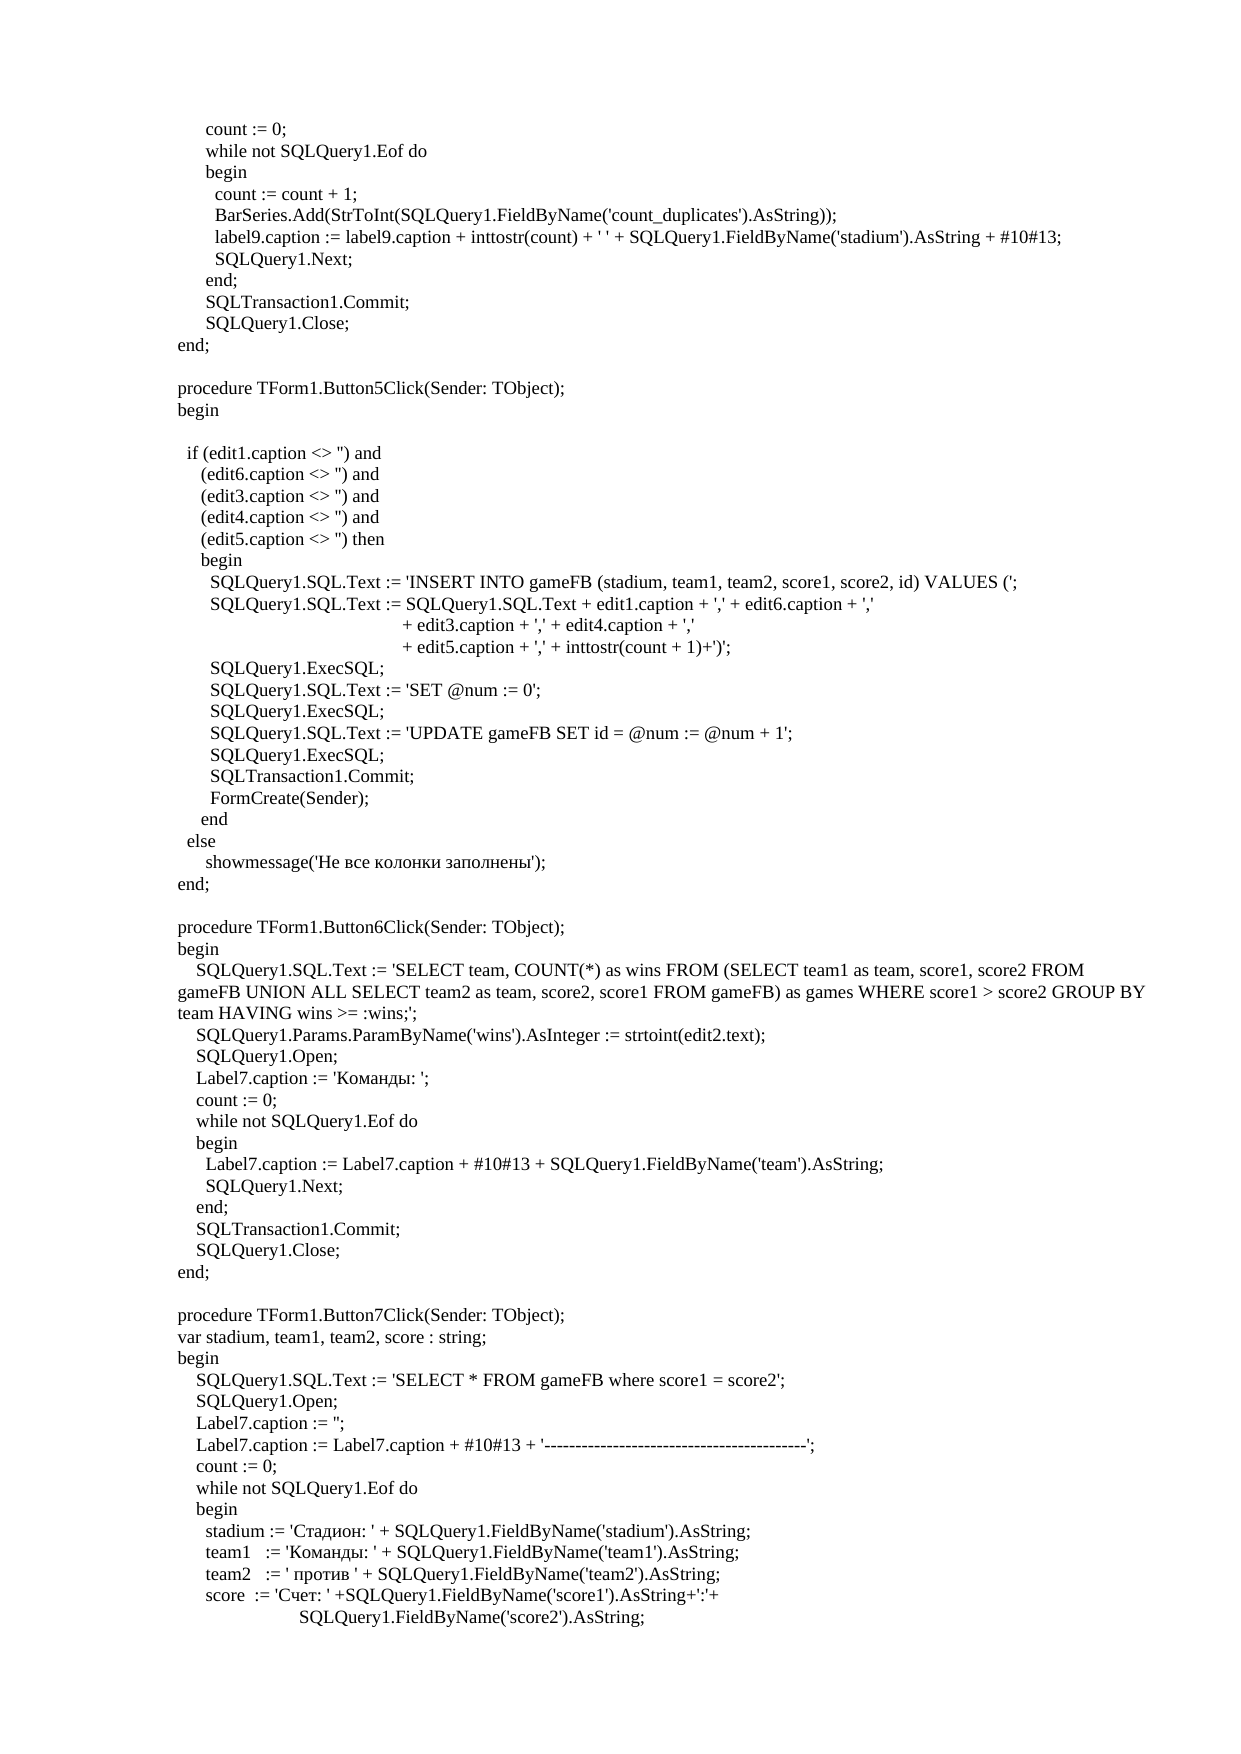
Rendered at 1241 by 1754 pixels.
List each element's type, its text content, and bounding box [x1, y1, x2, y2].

text (edit6.caption <> '') and [177, 463, 1152, 485]
text count := 0; [177, 1455, 1152, 1477]
text SQLQuery1.Close; [177, 1239, 1152, 1261]
text score := 'Счет: ' +SQLQuery1.FieldByName('score1').AsString+':'+ [177, 1584, 1152, 1606]
text SQLQuery1.Open; [177, 1390, 1152, 1412]
text SQLQuery1.Params.ParamByName('wins').AsInteger := strtoint(edit2.text); [177, 1024, 1152, 1045]
text stadium := 'Стадион: ' + SQLQuery1.FieldByName('stadium').AsString; [177, 1520, 1152, 1541]
text Label7.caption := Label7.caption + #10#13 + SQLQuery1.FieldByName('team').AsString; [177, 1153, 1152, 1175]
text SQLQuery1.Close; [177, 312, 1152, 334]
text SQLTransaction1.Commit; [177, 1218, 1152, 1239]
text SQLQuery1.Next; [177, 247, 1152, 269]
text Label7.caption := ''; [177, 1412, 1152, 1433]
text begin [177, 161, 1152, 183]
text begin [177, 398, 1152, 420]
text SQLQuery1.SQL.Text := 'SET @num := 0'; [177, 679, 1152, 700]
text procedure TForm1.Button5Click(Sender: TObject); [177, 377, 1152, 398]
text procedure TForm1.Button6Click(Sender: TObject); [177, 916, 1152, 937]
text team2 := ' против ' + SQLQuery1.FieldByName('team2').AsString; [177, 1563, 1152, 1584]
text SQLTransaction1.Commit; [177, 765, 1152, 787]
text if (edit1.caption <> '') and [177, 442, 1152, 463]
text end; [177, 1196, 1152, 1218]
text (edit3.caption <> '') and [177, 485, 1152, 506]
text SQLQuery1.SQL.Text := 'SELECT * FROM gameFB where score1 = score2'; [177, 1369, 1152, 1390]
text BarSeries.Add(StrToInt(SQLQuery1.FieldByName('count_duplicates').AsString)); [177, 204, 1152, 226]
text count := 0; [177, 118, 1152, 140]
text begin [177, 1498, 1152, 1520]
text + edit3.caption + ',' + edit4.caption + ',' [177, 614, 1152, 636]
text + edit5.caption + ',' + inttostr(count + 1)+')'; [177, 636, 1152, 657]
text SQLQuery1.SQL.Text := SQLQuery1.SQL.Text + edit1.caption + ',' + edit6.caption + ',' [177, 592, 1152, 614]
text showmessage('Не все колонки заполнены'); [177, 851, 1152, 873]
text count := 0; [177, 1088, 1152, 1110]
text begin [177, 937, 1152, 959]
text SQLQuery1.Open; [177, 1045, 1152, 1067]
text while not SQLQuery1.Eof do [177, 1477, 1152, 1498]
text while not SQLQuery1.Eof do [177, 1110, 1152, 1132]
text SQLQuery1.ExecSQL; [177, 657, 1152, 679]
text var stadium, team1, team2, score : string; [177, 1326, 1152, 1347]
text Label7.caption := 'Команды: '; [177, 1067, 1152, 1088]
text procedure TForm1.Button7Click(Sender: TObject); [177, 1304, 1152, 1326]
text (edit4.caption <> '') and [177, 506, 1152, 528]
text SQLQuery1.ExecSQL; [177, 743, 1152, 765]
text SQLQuery1.ExecSQL; [177, 700, 1152, 722]
text else [177, 830, 1152, 851]
text SQLQuery1.SQL.Text := 'UPDATE gameFB SET id = @num := @num + 1'; [177, 722, 1152, 743]
text count := count + 1; [177, 183, 1152, 204]
text label9.caption := label9.caption + inttostr(count) + ' ' + SQLQuery1.FieldByName('stadium').AsString + #10#13; [177, 226, 1152, 247]
text SQLQuery1.SQL.Text := 'SELECT team, COUNT(*) as wins FROM (SELECT team1 as team, score1, score2 FROM gameFB UNION ALL SELECT team2 as team, score2, score1 FROM gameFB) as games WHERE score1 > score2 GROUP BY team HAVING wins >= :wins;'; [177, 959, 1152, 1024]
text while not SQLQuery1.Eof do [177, 140, 1152, 161]
text end; [177, 1261, 1152, 1282]
text FormCreate(Sender); [177, 787, 1152, 808]
text team1 := 'Команды: ' + SQLQuery1.FieldByName('team1').AsString; [177, 1541, 1152, 1563]
text SQLQuery1.SQL.Text := 'INSERT INTO gameFB (stadium, team1, team2, score1, score2, id) VALUES ('; [177, 571, 1152, 592]
text SQLQuery1.Next; [177, 1175, 1152, 1196]
text begin [177, 549, 1152, 571]
text end; [177, 873, 1152, 894]
text Label7.caption := Label7.caption + #10#13 + '------------------------------------------'; [177, 1433, 1152, 1455]
text end [177, 808, 1152, 830]
text SQLTransaction1.Commit; [177, 291, 1152, 312]
text end; [177, 269, 1152, 291]
text begin [177, 1347, 1152, 1369]
text SQLQuery1.FieldByName('score2').AsString; [177, 1606, 1152, 1627]
text (edit5.caption <> '') then [177, 528, 1152, 549]
text end; [177, 334, 1152, 355]
text begin [177, 1132, 1152, 1153]
